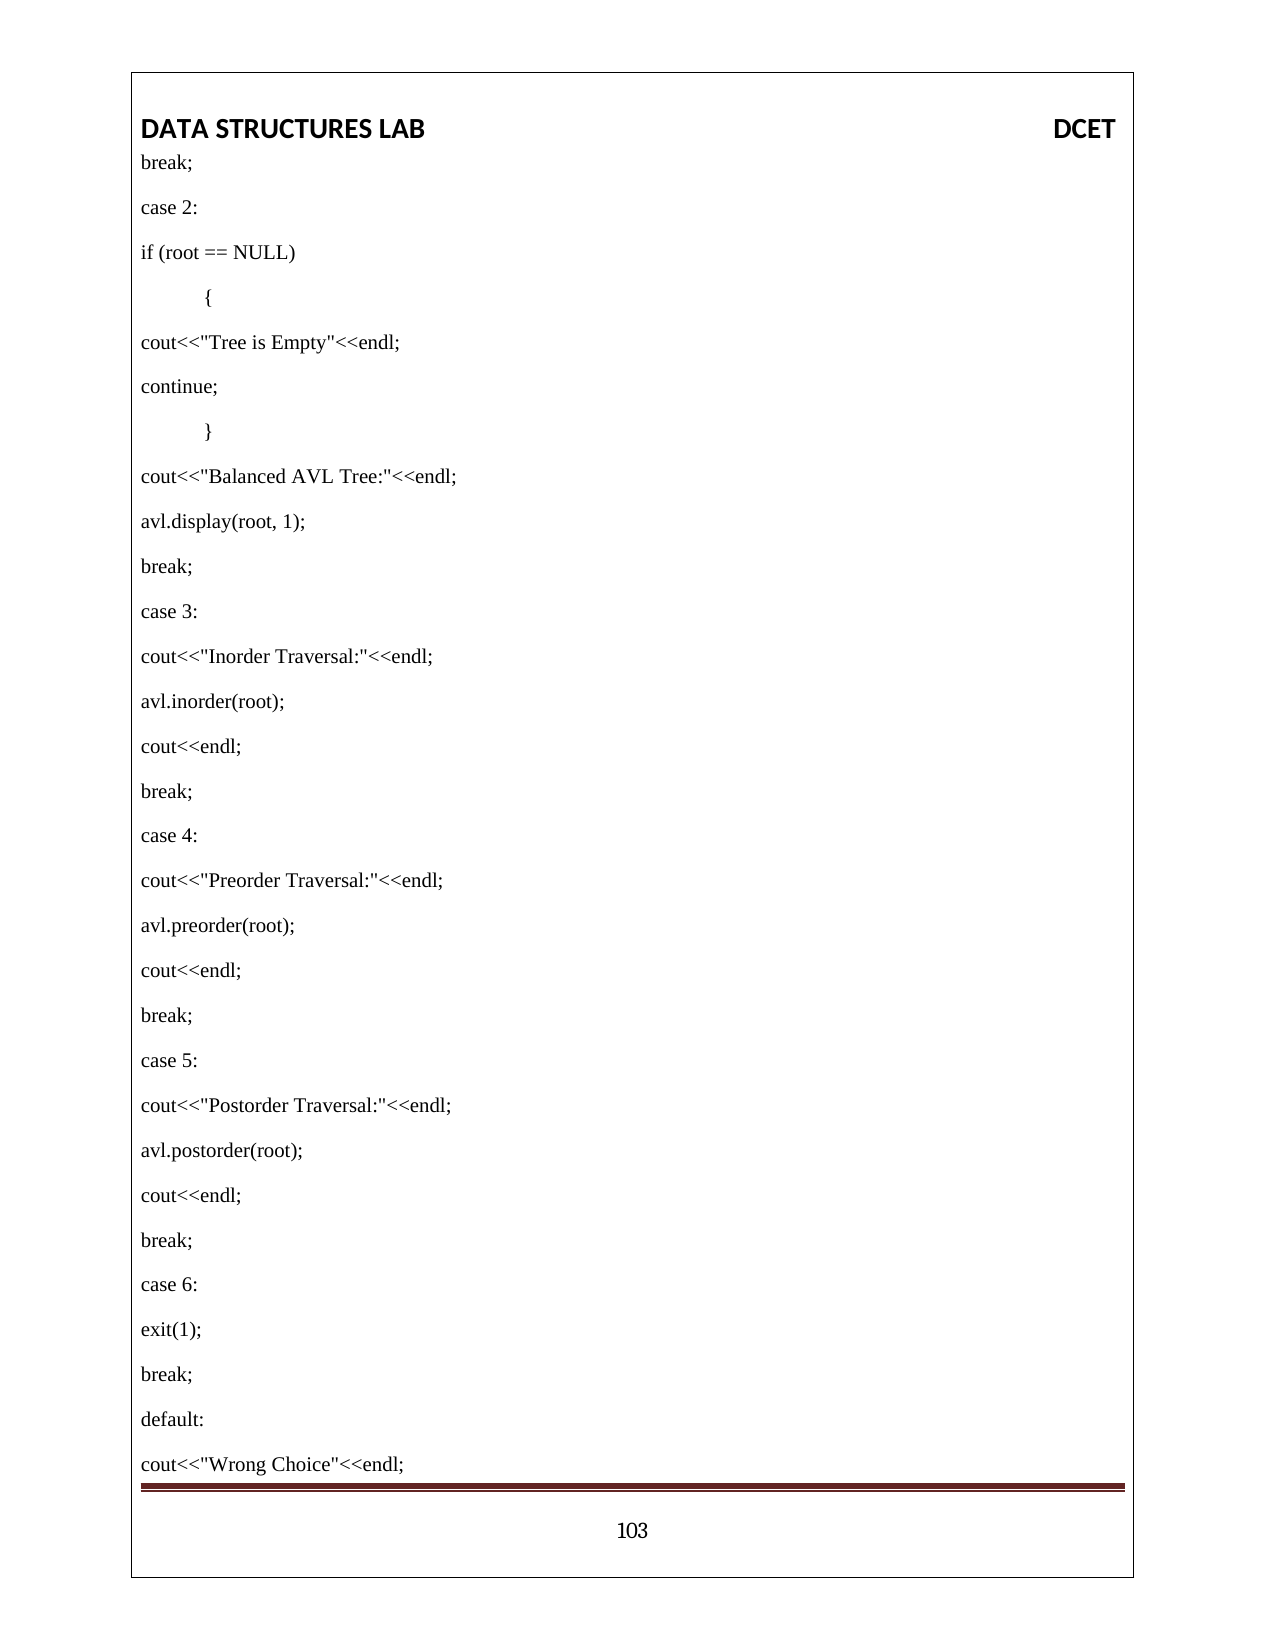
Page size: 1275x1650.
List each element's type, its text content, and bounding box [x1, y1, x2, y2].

text avl.preorder(root); [141, 913, 1125, 937]
text continue; [141, 374, 1125, 398]
text cout<<endl; [141, 958, 1125, 982]
text cout<<endl; [141, 1183, 1125, 1207]
text case 5: [141, 1048, 1125, 1072]
text break; [141, 1227, 1125, 1252]
text cout<<endl; [141, 734, 1125, 758]
text cout<<"Balanced AVL Tree:"<<endl; [141, 464, 1125, 488]
text break; [141, 150, 1125, 174]
text avl.display(root, 1); [141, 509, 1125, 533]
text { [141, 285, 1125, 309]
text case 6: [141, 1272, 1125, 1296]
text cout<<"Preorder Traversal:"<<endl; [141, 868, 1125, 892]
text break; [141, 1362, 1125, 1386]
text case 4: [141, 823, 1125, 847]
text avl.inorder(root); [141, 689, 1125, 713]
text cout<<"Wrong Choice"<<endl; [141, 1452, 1125, 1476]
text cout<<"Tree is Empty"<<endl; [141, 329, 1125, 354]
text break; [141, 554, 1125, 578]
text case 2: [141, 195, 1125, 219]
text break; [141, 1003, 1125, 1027]
text cout<<"Inorder Traversal:"<<endl; [141, 644, 1125, 668]
text default: [141, 1407, 1125, 1431]
text avl.postorder(root); [141, 1138, 1125, 1162]
text if (root == NULL) [141, 240, 1125, 264]
text break; [141, 778, 1125, 803]
text exit(1); [141, 1317, 1125, 1341]
text } [141, 419, 1125, 443]
text cout<<"Postorder Traversal:"<<endl; [141, 1093, 1125, 1117]
text case 3: [141, 599, 1125, 623]
